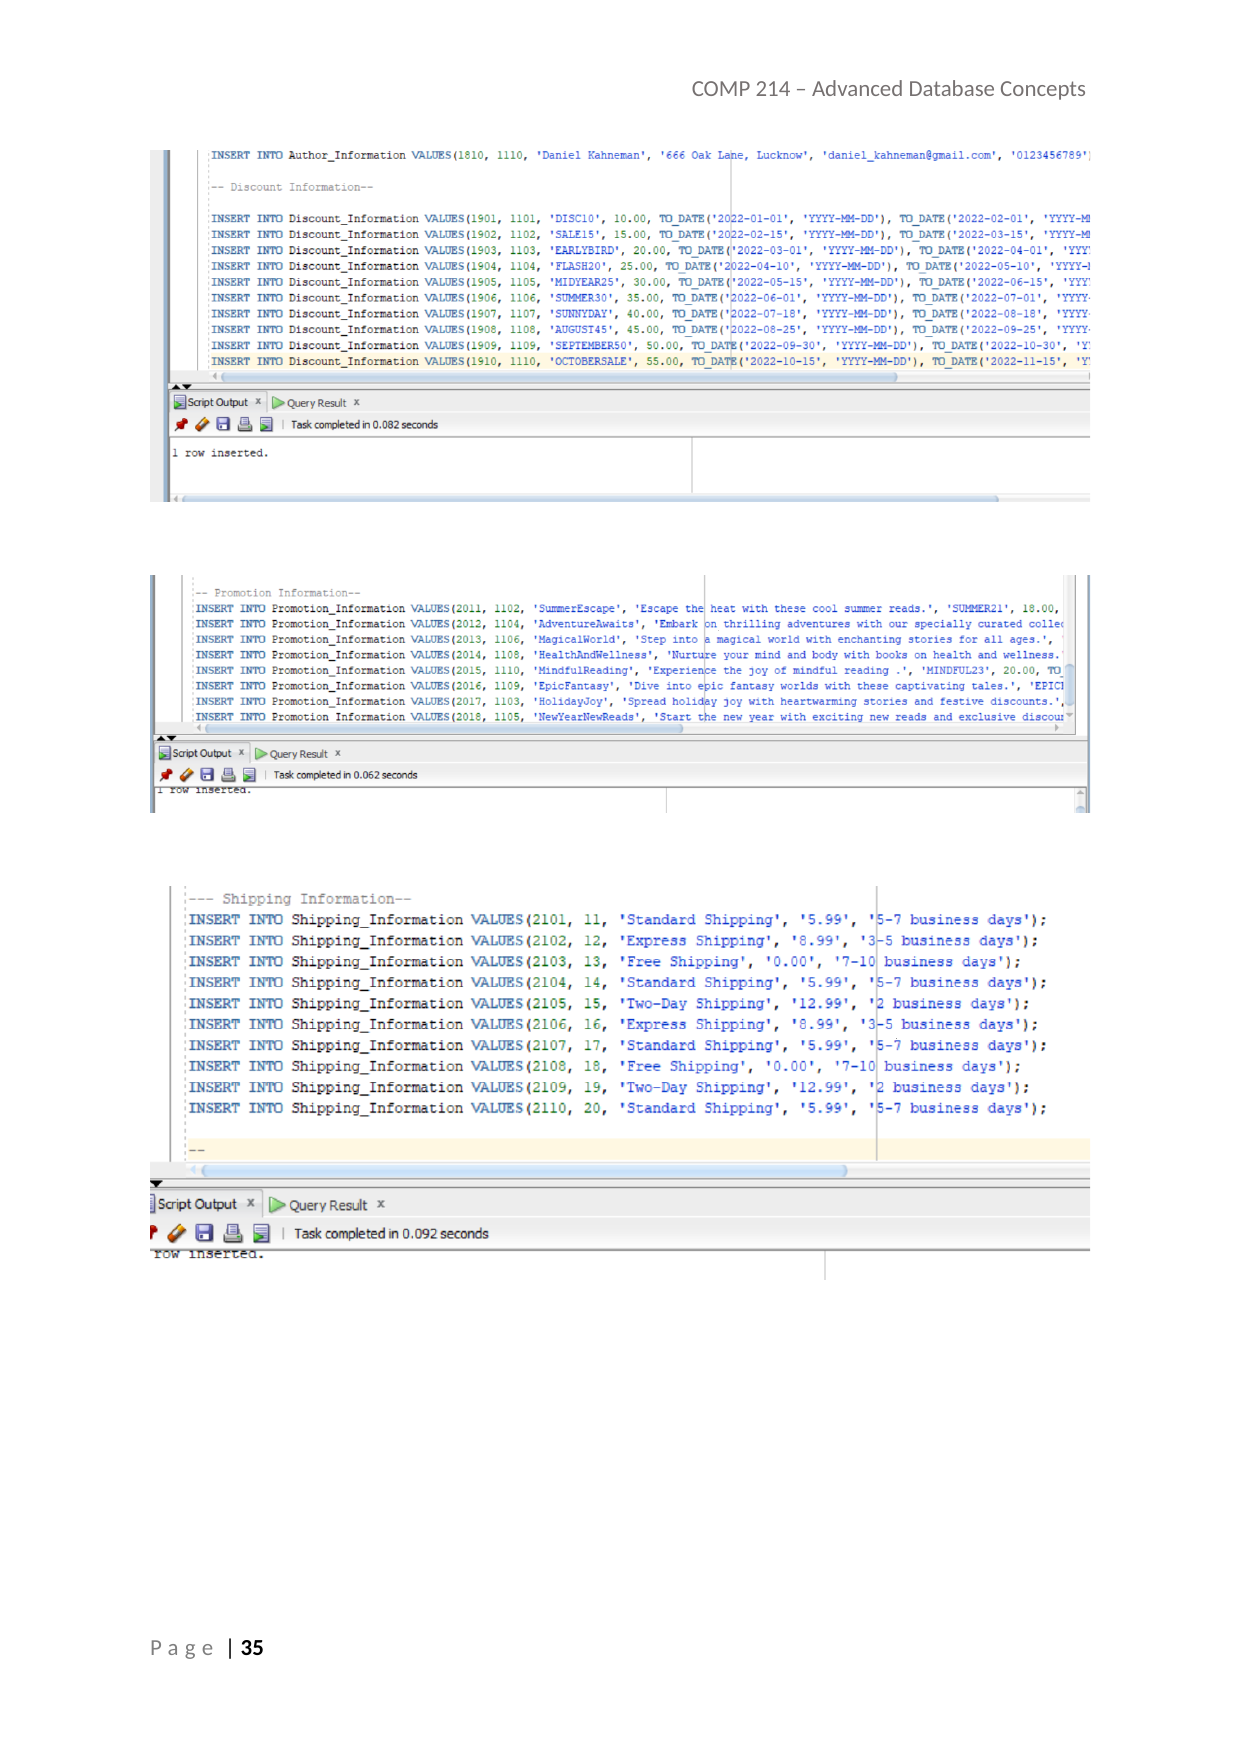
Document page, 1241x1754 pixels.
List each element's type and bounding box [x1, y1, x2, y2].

picture [150, 575, 1091, 813]
picture [150, 886, 1091, 1280]
picture [150, 150, 1091, 502]
